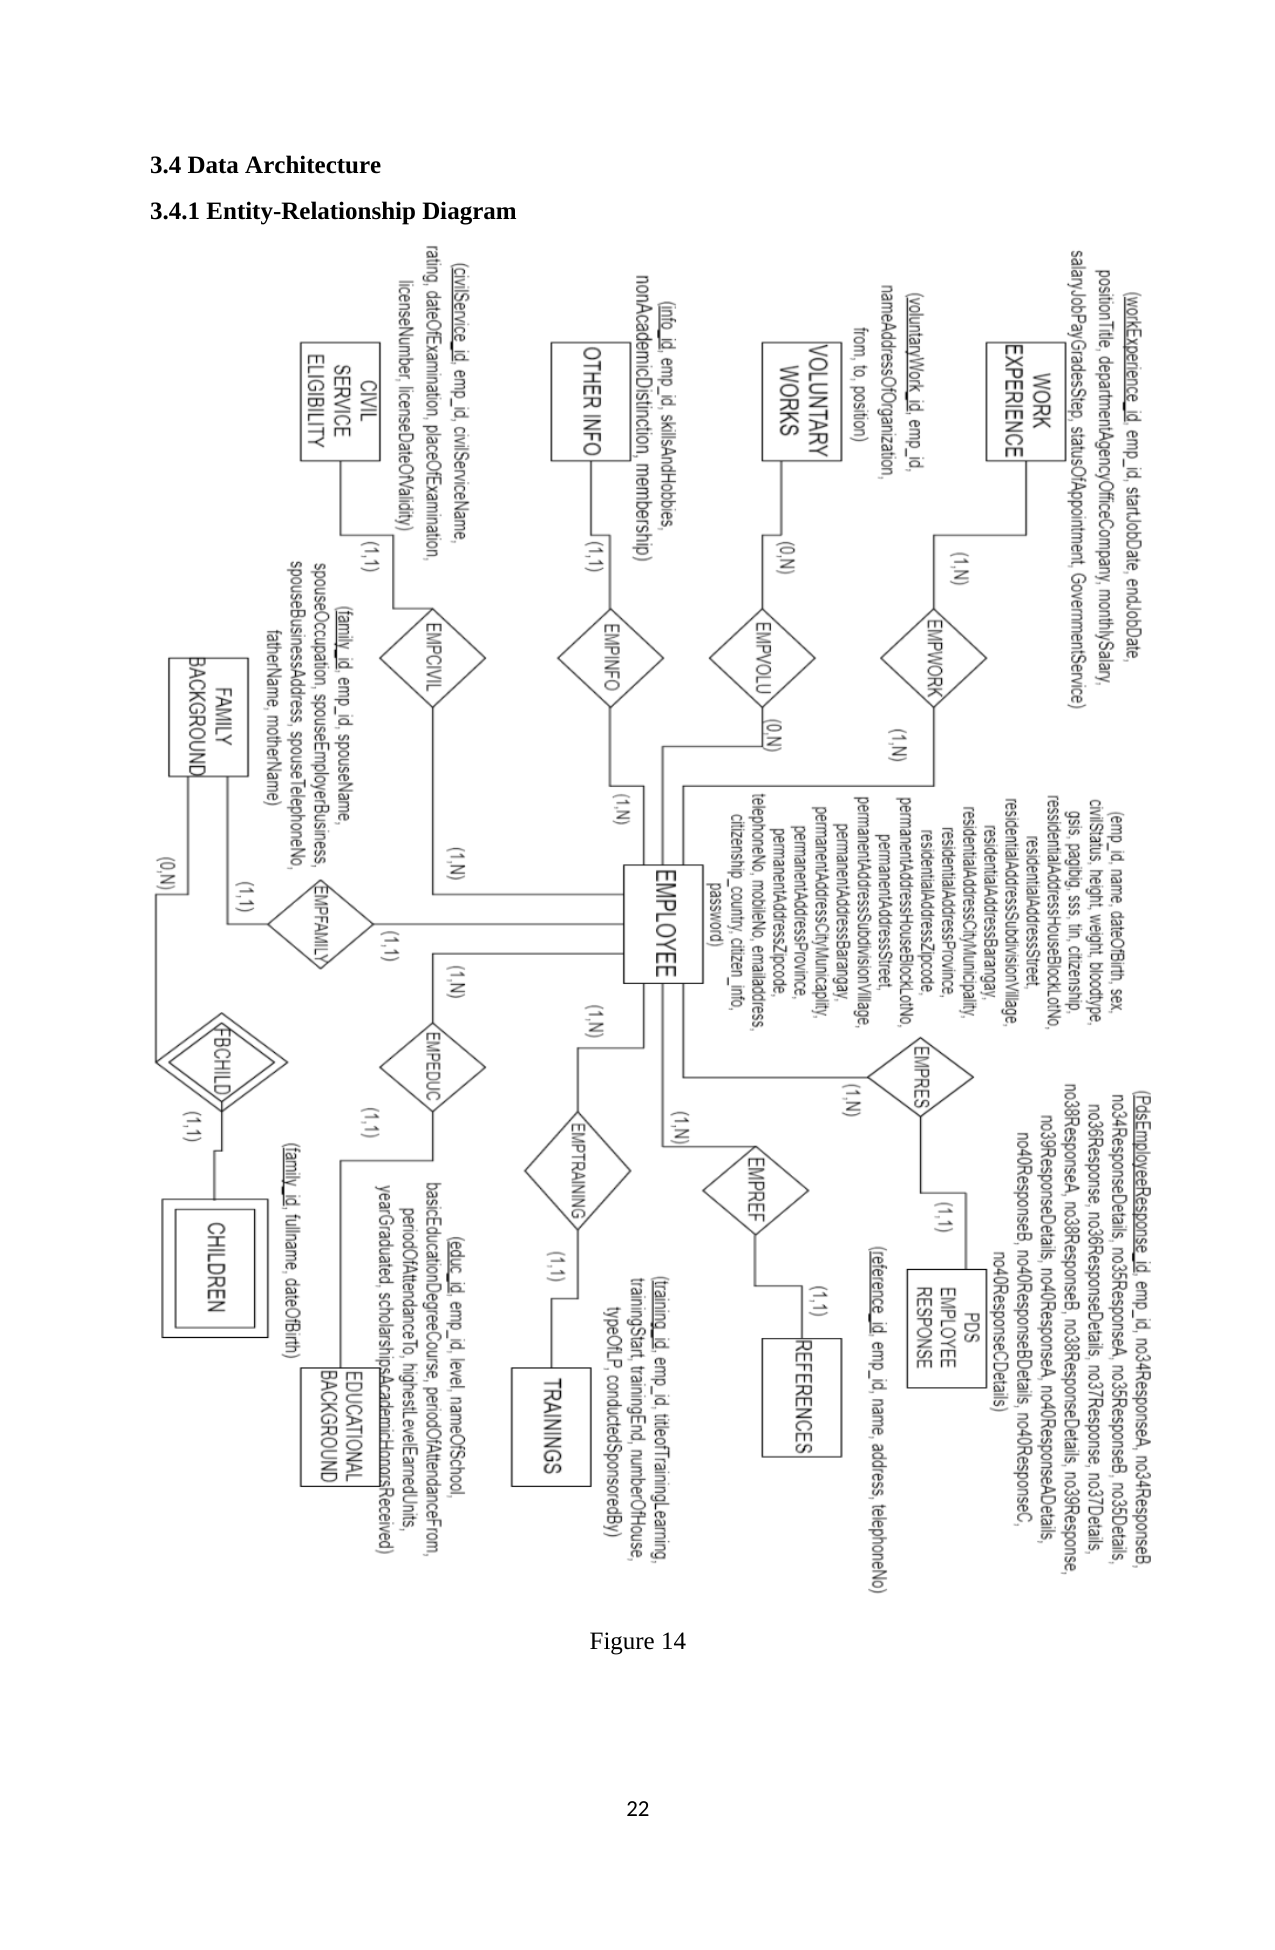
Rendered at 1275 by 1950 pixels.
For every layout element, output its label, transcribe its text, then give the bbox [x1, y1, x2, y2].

picture [154, 245, 1158, 1609]
text 3.4.1 Entity-Relationship Diagram [150, 196, 1125, 225]
text Figure 14 [150, 1626, 1125, 1654]
text 3.4 Data Architecture [150, 150, 1125, 179]
